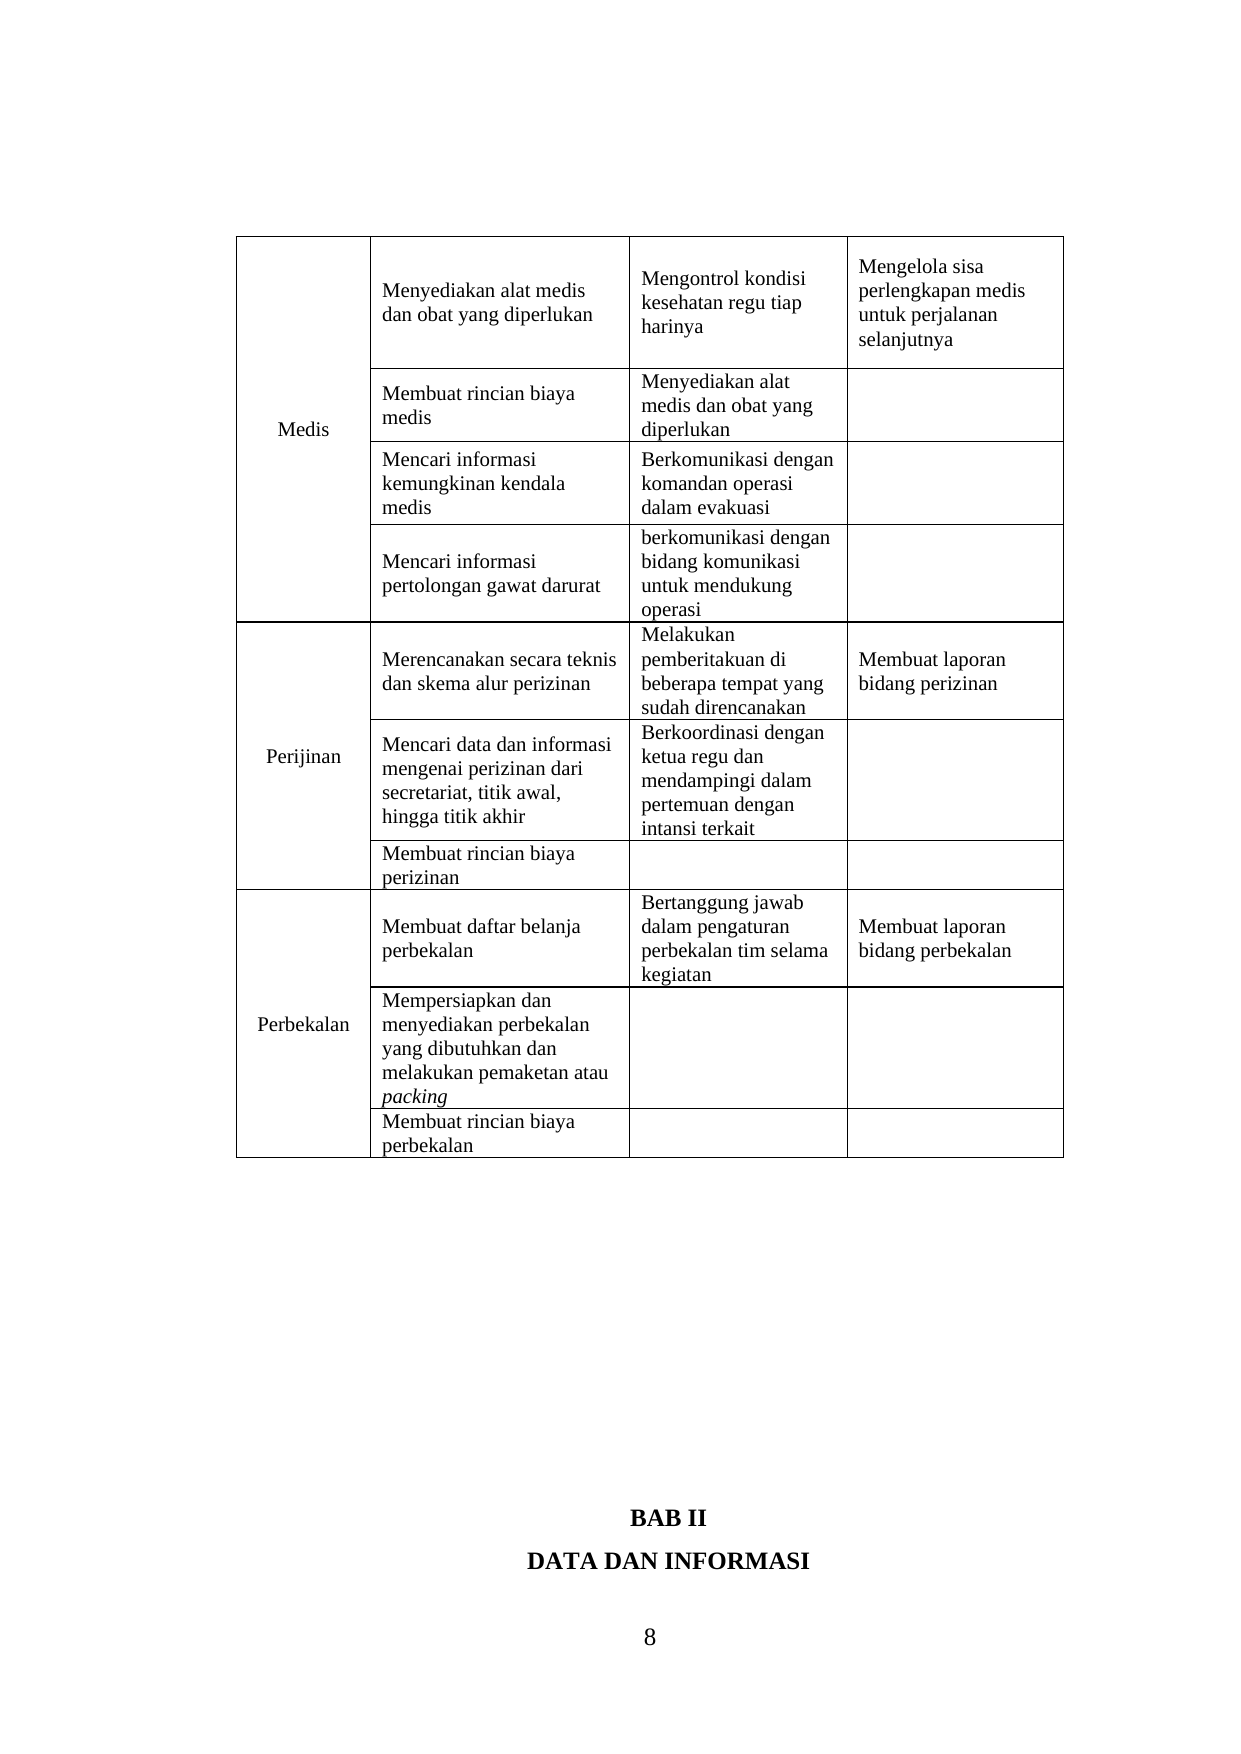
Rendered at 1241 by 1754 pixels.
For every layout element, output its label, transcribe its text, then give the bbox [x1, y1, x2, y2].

table_cell [848, 369, 1063, 441]
table_cell [630, 841, 847, 889]
table_cell Medis [237, 237, 370, 621]
table_cell Membuat laporan bidang perizinan [848, 623, 1063, 719]
table_cell Mengontrol kondisi kesehatan regu tiap harinya [630, 237, 847, 367]
table_cell Menyediakan alat medis dan obat yang diperlukan [630, 369, 847, 441]
table_cell Perbekalan [237, 890, 370, 1157]
table_cell Membuat rincian biaya medis [371, 369, 629, 441]
table_cell [630, 1109, 847, 1157]
table_cell Perijinan [237, 623, 370, 889]
table_cell Membuat laporan bidang perbekalan [848, 890, 1063, 986]
table_cell Berkomunikasi dengan komandan operasi dalam evakuasi [630, 442, 847, 524]
table_cell Mencari data dan informasi mengenai perizinan dari secretariat, titik awal, hingga titik akhir [371, 720, 629, 840]
list DATA DAN INFORMASI [274, 1546, 1063, 1575]
table_cell [630, 988, 847, 1108]
table_cell [848, 442, 1063, 524]
table_cell Membuat rincian biaya perbekalan [371, 1109, 629, 1157]
table_cell Melakukan pemberitakuan di beberapa tempat yang sudah direncanakan [630, 623, 847, 719]
table_cell Berkoordinasi dengan ketua regu dan mendampingi dalam pertemuan dengan intansi terkait [630, 720, 847, 840]
table_cell Merencanakan secara teknis dan skema alur perizinan [371, 623, 629, 719]
table_cell berkomunikasi dengan bidang komunikasi untuk mendukung operasi [630, 525, 847, 621]
table_cell Mencari informasi pertolongan gawat darurat [371, 525, 629, 621]
table_cell [848, 841, 1063, 889]
table_cell Menyediakan alat medis dan obat yang diperlukan [371, 237, 629, 367]
list BAB II [274, 1503, 1063, 1532]
table_cell [848, 720, 1063, 840]
table_cell Mempersiapkan dan menyediakan perbekalan yang dibutuhkan dan melakukan pemaketan atau packing [371, 988, 629, 1108]
table_cell [848, 1109, 1063, 1157]
table_cell Mengelola sisa perlengkapan medis untuk perjalanan selanjutnya [848, 237, 1063, 367]
table_cell Membuat daftar belanja perbekalan [371, 890, 629, 986]
table_cell Mencari informasi kemungkinan kendala medis [371, 442, 629, 524]
table_cell Membuat rincian biaya perizinan [371, 841, 629, 889]
table_cell Bertanggung jawab dalam pengaturan perbekalan tim selama kegiatan [630, 890, 847, 986]
table_cell [848, 988, 1063, 1108]
table_cell [848, 525, 1063, 621]
